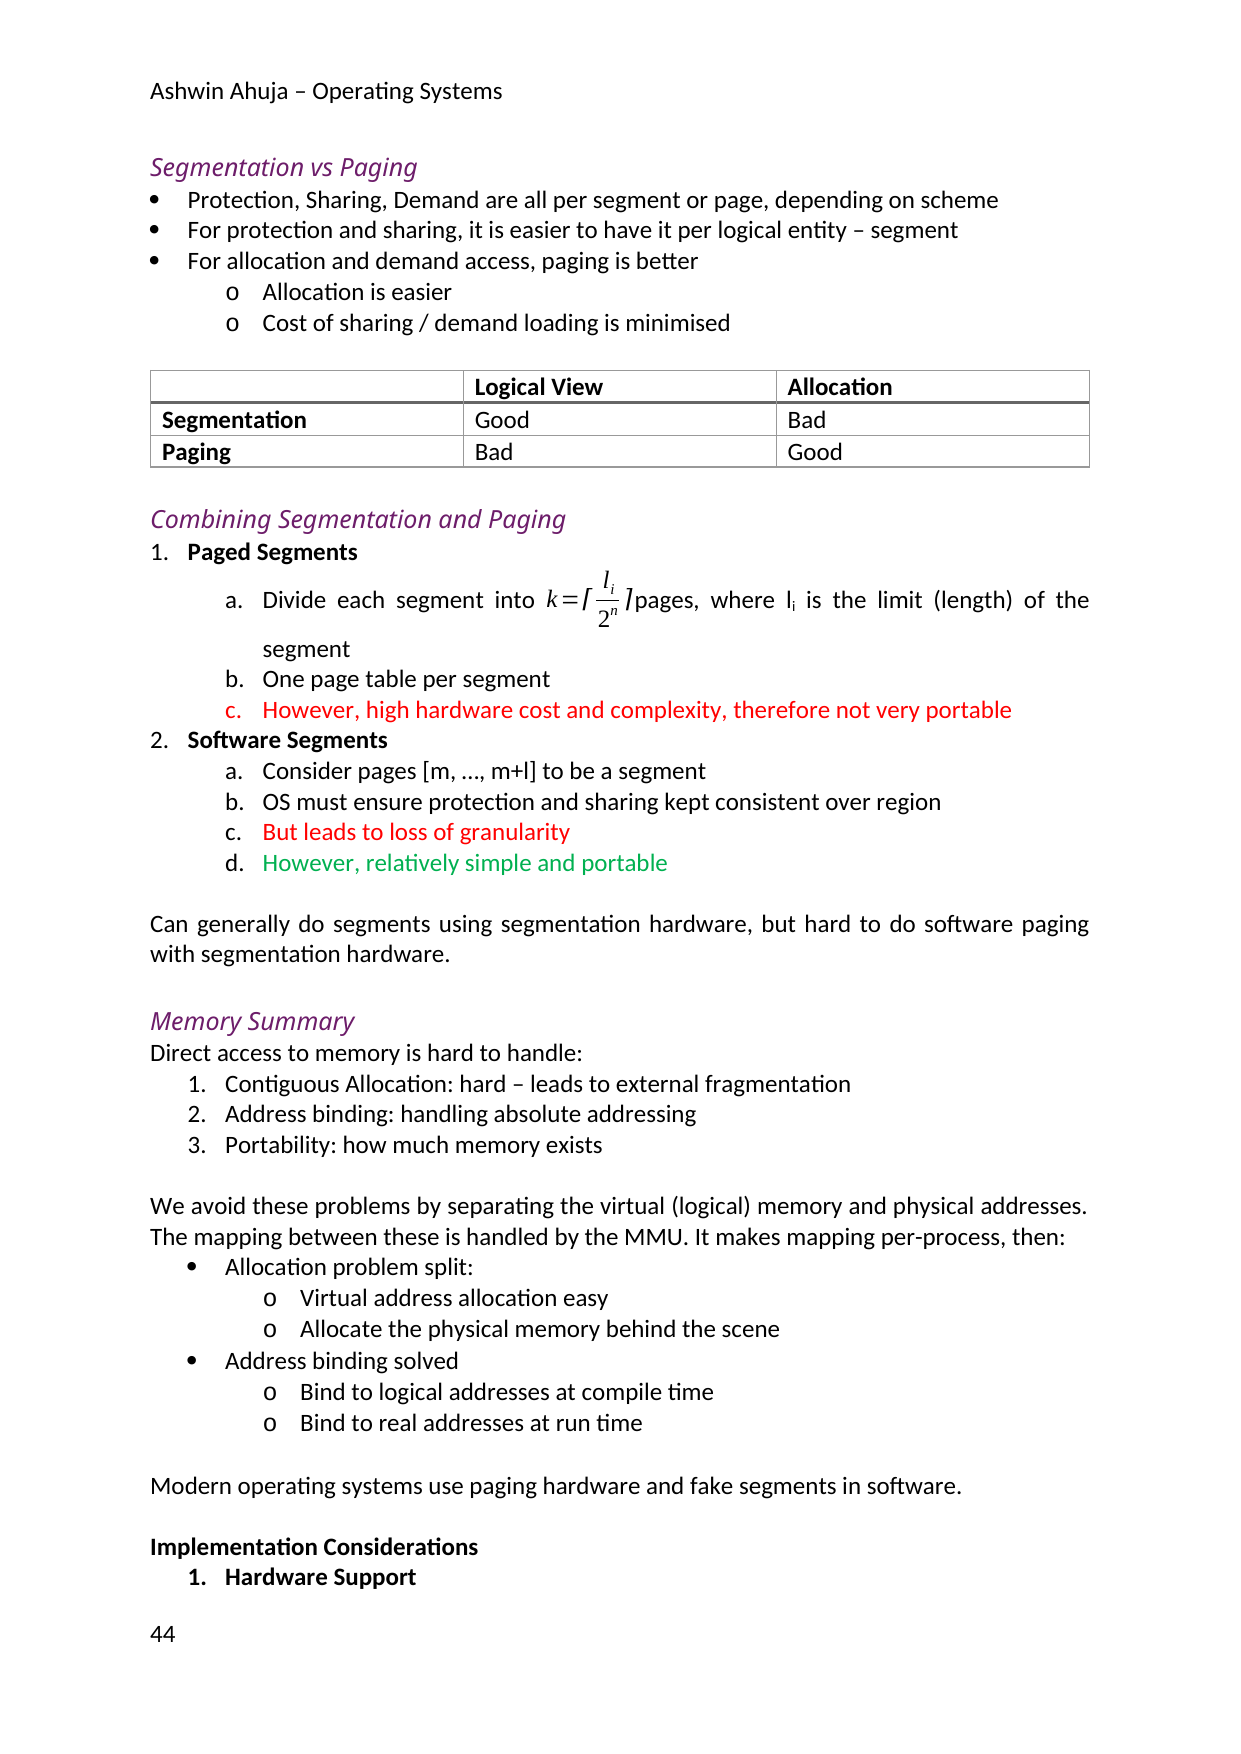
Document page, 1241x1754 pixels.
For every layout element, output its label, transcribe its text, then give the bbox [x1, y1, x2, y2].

text Direct access to memory is hard to handle: [150, 1037, 1090, 1068]
list Bind to real addresses at run time [262, 1407, 1090, 1439]
table_cell Good [777, 436, 1089, 466]
subtitle Memory Summary [150, 1003, 1090, 1037]
list Paged Segments [150, 536, 1090, 567]
list Virtual address allocation easy [262, 1282, 1090, 1313]
list One page table per segment [225, 663, 1090, 694]
text Can generally do segments using segmentation hardware, but hard to do software paging with segmentation hardware. [150, 908, 1090, 969]
subtitle Combining Segmentation and Paging [150, 502, 1090, 536]
subtitle Segmentation vs Paging [150, 150, 1090, 184]
table_header [151, 371, 463, 401]
list Contiguous Allocation: hard – leads to external fragmentation [187, 1068, 1090, 1098]
table_header Allocation [777, 371, 1089, 401]
table_cell Bad [464, 436, 776, 466]
list However, high hardware cost and complexity, therefore not very portable [225, 694, 1090, 724]
list Address binding solved [187, 1345, 1090, 1376]
list Divide each segment into pages, where li is the limit (length) of the segment [225, 567, 1090, 663]
list Allocation is easier [225, 276, 1090, 307]
table_header Logical View [464, 371, 776, 401]
table_cell Good [464, 404, 776, 435]
list But leads to loss of granularity [225, 816, 1090, 847]
list Allocation problem split: [187, 1251, 1090, 1282]
list OS must ensure protection and sharing kept consistent over region [225, 786, 1090, 816]
list Portability: how much memory exists [187, 1129, 1090, 1159]
table_cell Paging [151, 436, 463, 466]
list For protection and sharing, it is easier to have it per logical entity – segment [150, 214, 1090, 245]
list Cost of sharing / demand loading is minimised [225, 307, 1090, 339]
list Consider pages [m, …, m+l] to be a segment [225, 755, 1090, 786]
list Hardware Support [187, 1561, 1090, 1592]
table_cell Bad [777, 404, 1089, 435]
list Address binding: handling absolute addressing [187, 1098, 1090, 1129]
list Allocate the physical memory behind the scene [262, 1313, 1090, 1345]
list Software Segments [150, 724, 1090, 755]
text Modern operating systems use paging hardware and fake segments in software. [150, 1470, 1090, 1500]
table_cell Segmentation [151, 404, 463, 435]
list Bind to logical addresses at compile time [262, 1376, 1090, 1407]
list For allocation and demand access, paging is better [150, 245, 1090, 276]
text Implementation Considerations [150, 1531, 1090, 1561]
list However, relatively simple and portable [225, 847, 1090, 877]
text We avoid these problems by separating the virtual (logical) memory and physical addresses. The mapping between these is handled by the MMU. It makes mapping per-process, then: [150, 1190, 1090, 1251]
list Protection, Sharing, Demand are all per segment or page, depending on scheme [150, 184, 1090, 214]
